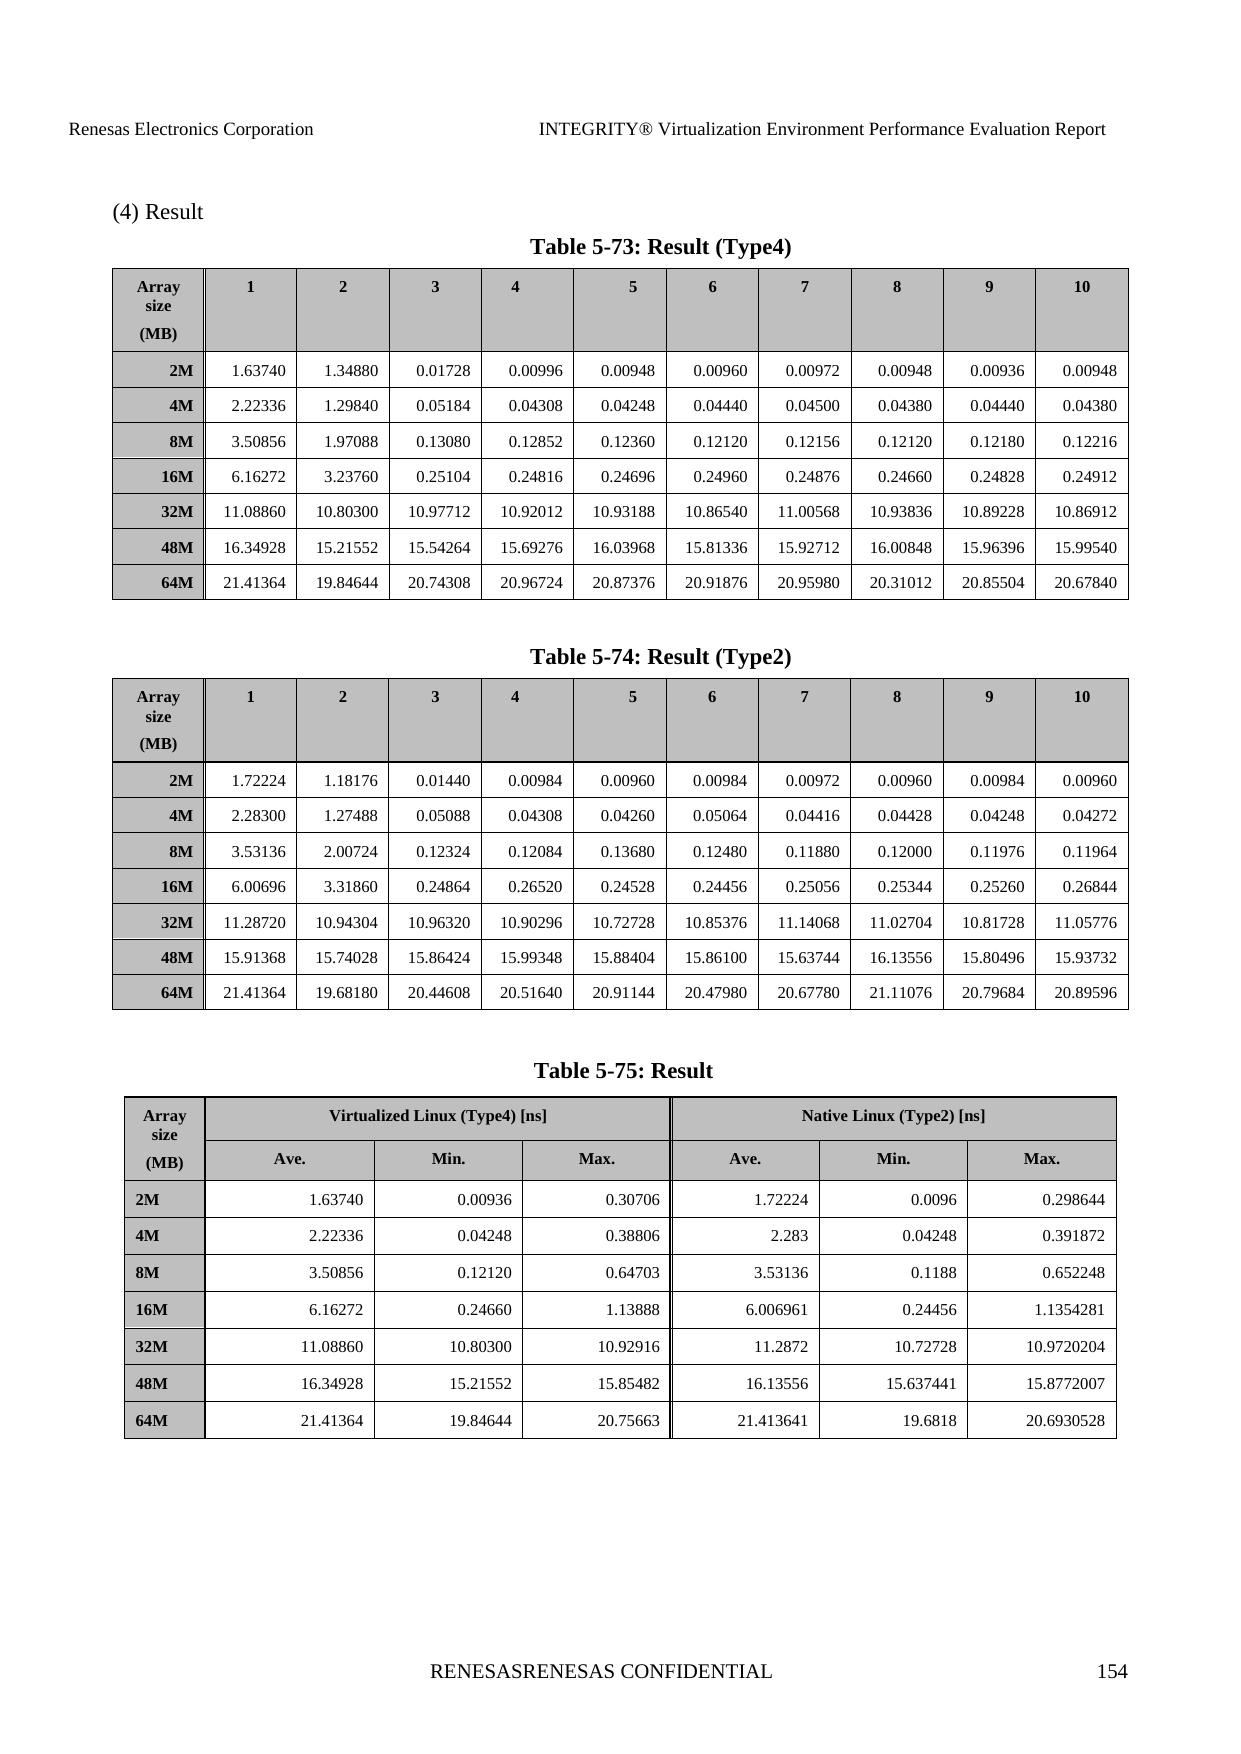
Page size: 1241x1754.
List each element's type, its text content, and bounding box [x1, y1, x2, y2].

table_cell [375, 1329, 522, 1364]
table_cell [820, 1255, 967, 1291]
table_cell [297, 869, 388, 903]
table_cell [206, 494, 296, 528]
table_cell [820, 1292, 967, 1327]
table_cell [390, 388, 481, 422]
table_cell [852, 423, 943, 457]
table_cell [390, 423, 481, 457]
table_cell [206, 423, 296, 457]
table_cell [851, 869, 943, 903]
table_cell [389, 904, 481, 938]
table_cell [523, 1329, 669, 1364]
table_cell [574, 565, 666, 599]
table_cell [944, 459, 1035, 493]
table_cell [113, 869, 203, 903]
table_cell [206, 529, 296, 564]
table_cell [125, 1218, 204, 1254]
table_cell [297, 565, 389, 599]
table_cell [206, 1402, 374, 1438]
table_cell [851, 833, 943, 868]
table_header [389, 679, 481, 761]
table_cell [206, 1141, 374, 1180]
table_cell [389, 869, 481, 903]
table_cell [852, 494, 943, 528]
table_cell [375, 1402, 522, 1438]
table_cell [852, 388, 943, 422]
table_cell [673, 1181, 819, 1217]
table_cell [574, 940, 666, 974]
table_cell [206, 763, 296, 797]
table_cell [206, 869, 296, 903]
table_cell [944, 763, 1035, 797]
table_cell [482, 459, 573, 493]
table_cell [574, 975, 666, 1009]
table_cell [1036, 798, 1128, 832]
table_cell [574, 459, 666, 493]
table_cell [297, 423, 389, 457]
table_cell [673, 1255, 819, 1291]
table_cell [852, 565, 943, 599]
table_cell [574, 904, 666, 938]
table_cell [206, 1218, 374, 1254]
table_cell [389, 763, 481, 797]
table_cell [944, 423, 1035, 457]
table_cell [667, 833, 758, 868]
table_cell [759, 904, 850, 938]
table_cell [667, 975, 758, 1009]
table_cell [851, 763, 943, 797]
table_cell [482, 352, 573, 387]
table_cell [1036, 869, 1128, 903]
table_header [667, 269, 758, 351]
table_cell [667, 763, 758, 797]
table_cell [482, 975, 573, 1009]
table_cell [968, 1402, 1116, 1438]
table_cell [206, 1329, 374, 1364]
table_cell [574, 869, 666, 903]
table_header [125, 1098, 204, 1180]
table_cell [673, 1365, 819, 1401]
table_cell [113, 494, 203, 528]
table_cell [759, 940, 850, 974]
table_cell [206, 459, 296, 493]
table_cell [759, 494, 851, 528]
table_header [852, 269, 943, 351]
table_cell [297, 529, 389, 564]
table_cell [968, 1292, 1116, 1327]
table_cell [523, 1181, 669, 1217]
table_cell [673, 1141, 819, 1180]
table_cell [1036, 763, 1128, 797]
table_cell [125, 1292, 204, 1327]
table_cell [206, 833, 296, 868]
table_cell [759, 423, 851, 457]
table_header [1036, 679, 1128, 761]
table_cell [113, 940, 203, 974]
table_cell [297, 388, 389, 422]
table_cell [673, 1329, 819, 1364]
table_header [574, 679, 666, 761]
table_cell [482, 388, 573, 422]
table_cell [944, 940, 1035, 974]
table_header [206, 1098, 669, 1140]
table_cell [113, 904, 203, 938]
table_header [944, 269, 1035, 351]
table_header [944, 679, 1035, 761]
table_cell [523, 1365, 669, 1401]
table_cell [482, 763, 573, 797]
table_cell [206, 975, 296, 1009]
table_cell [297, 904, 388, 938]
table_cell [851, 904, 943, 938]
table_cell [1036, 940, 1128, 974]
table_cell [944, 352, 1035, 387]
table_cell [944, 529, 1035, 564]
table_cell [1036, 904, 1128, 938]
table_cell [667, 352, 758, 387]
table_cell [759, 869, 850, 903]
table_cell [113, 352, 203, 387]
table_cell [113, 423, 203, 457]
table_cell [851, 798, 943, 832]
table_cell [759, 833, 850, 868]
list Result [112, 198, 1128, 225]
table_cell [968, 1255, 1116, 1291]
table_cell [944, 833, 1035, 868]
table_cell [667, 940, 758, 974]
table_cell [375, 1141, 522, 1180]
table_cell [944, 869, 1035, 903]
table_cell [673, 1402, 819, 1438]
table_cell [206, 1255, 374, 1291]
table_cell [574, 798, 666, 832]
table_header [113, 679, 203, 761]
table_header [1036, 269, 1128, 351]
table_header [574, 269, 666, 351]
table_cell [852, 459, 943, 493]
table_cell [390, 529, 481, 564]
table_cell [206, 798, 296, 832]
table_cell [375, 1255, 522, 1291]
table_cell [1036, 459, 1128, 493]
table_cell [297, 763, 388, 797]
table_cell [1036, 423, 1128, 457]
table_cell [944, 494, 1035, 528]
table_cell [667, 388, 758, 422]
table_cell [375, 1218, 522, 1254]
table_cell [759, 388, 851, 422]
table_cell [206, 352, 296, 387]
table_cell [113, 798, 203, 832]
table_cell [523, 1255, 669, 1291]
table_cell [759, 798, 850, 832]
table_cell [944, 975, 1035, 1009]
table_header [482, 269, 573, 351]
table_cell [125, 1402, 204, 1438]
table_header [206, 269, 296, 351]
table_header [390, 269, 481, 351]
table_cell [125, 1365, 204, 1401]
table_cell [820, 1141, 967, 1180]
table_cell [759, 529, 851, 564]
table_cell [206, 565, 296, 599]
text Table 5-: Result (Type4) [194, 233, 1128, 259]
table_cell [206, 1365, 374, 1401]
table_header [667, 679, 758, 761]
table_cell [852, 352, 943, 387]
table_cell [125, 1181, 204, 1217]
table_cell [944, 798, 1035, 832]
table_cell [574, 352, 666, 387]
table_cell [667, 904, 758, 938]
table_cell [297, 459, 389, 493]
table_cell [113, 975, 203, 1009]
text Table 5-: Result (Type2) [194, 643, 1128, 669]
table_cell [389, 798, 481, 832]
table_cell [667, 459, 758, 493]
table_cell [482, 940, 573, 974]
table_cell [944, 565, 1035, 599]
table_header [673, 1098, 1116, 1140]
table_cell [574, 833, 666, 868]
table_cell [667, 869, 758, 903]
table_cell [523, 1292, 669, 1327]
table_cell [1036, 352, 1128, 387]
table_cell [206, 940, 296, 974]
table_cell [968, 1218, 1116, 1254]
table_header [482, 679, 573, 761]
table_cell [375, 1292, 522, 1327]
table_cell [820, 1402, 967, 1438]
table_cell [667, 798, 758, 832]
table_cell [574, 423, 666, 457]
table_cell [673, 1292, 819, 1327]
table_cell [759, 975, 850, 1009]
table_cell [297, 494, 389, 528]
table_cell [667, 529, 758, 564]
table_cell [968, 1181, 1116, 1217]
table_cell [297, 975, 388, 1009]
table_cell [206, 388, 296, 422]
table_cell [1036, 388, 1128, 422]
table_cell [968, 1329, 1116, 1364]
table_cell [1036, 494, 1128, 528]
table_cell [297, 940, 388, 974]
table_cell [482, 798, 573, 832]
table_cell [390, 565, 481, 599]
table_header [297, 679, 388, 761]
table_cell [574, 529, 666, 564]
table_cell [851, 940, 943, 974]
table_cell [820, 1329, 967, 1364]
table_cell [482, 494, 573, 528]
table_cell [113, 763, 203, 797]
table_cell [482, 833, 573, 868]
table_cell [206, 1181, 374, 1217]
text Table 5-: Result [112, 1058, 1128, 1084]
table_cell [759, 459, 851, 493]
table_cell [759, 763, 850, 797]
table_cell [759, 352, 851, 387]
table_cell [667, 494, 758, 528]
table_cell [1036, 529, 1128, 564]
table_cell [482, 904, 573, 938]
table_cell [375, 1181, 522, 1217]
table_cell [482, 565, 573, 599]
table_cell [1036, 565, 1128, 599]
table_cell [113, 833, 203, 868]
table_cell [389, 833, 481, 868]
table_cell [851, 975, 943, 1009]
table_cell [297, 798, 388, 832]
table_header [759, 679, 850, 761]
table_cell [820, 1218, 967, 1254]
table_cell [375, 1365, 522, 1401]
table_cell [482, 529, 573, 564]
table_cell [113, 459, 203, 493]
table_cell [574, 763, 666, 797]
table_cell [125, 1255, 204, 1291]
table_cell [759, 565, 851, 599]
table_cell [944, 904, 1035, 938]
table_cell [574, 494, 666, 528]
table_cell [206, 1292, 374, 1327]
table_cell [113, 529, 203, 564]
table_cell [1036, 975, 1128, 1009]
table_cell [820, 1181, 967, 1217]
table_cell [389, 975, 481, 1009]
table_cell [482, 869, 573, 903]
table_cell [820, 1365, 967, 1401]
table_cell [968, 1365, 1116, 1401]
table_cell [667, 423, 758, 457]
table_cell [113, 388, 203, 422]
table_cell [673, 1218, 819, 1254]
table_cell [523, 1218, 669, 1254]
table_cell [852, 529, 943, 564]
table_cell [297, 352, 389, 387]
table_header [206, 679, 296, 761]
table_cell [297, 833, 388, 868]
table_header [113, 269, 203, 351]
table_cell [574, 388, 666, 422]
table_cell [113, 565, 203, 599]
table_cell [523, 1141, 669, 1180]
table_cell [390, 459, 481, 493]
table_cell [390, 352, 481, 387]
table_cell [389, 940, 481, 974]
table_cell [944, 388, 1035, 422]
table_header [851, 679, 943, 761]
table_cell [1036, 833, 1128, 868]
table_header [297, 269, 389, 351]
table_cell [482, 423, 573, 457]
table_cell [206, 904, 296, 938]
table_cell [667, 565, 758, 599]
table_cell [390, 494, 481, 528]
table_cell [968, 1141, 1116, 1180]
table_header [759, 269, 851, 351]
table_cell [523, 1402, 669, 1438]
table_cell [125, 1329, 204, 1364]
